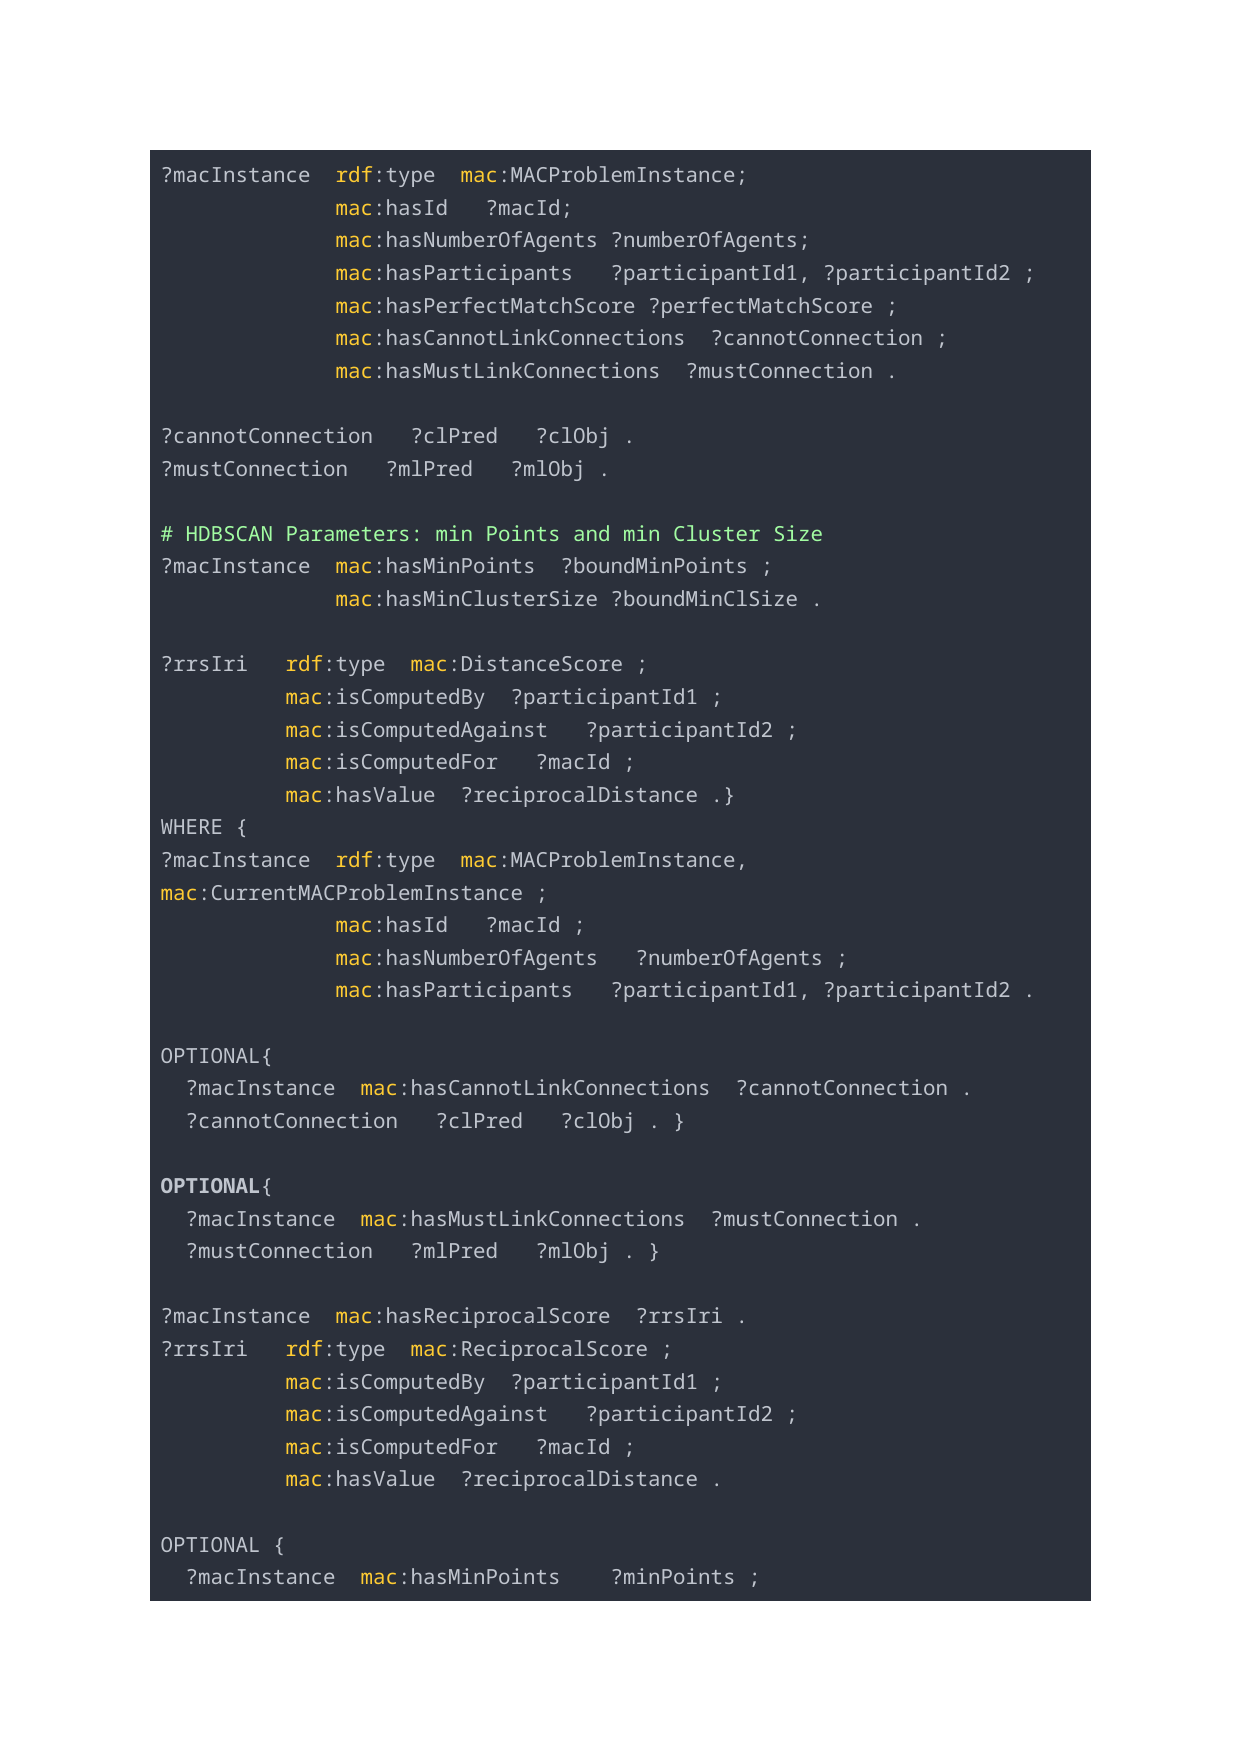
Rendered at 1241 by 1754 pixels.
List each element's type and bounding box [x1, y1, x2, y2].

table_header [150, 150, 1091, 1601]
